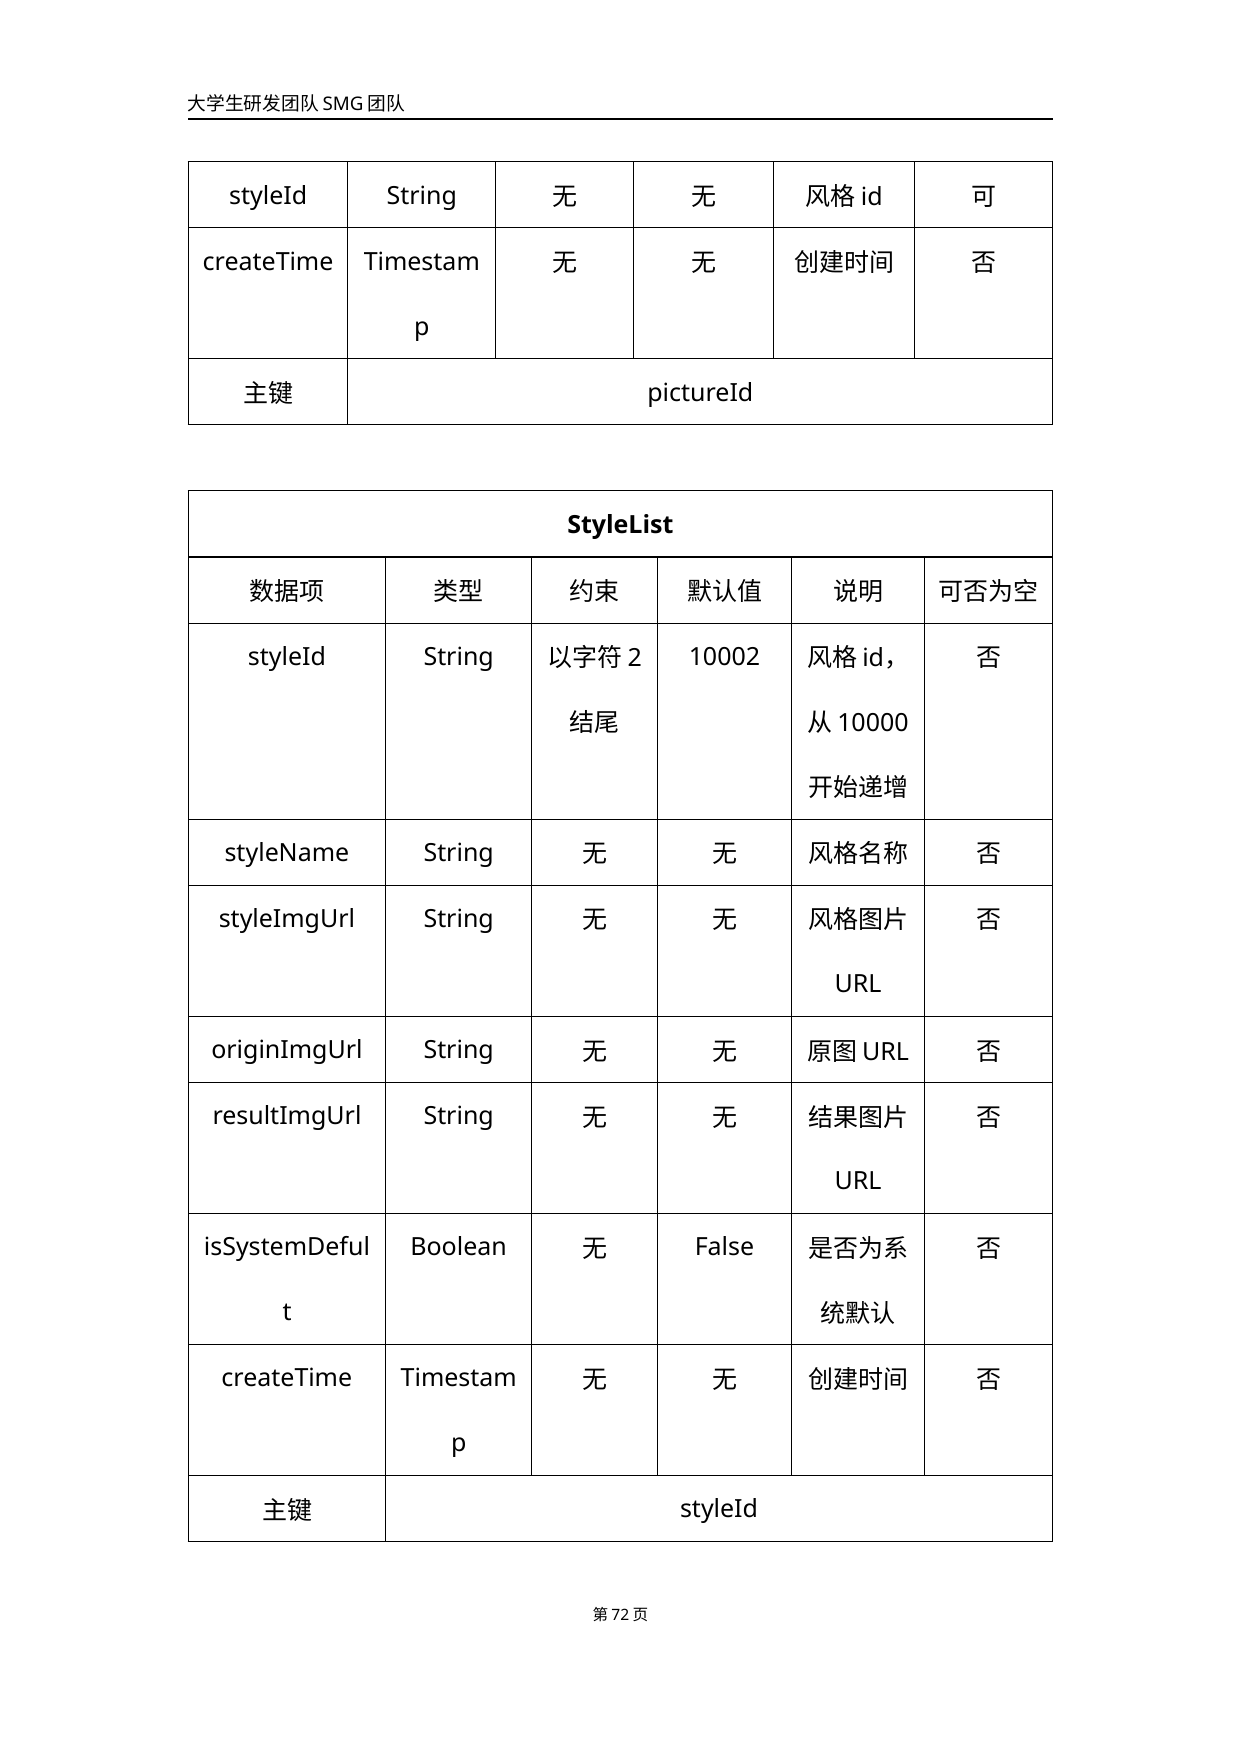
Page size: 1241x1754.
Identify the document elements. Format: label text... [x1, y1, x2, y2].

table_cell 无 [496, 162, 633, 227]
table_cell 风格名称 [792, 820, 924, 884]
table_cell 可否为空 [925, 558, 1052, 622]
table_cell 风格id，从10000开始递增 [792, 624, 924, 818]
table_cell 可 [915, 162, 1052, 227]
table_cell 无 [532, 1345, 657, 1475]
table_cell originImgUrl [189, 1017, 385, 1082]
table_cell 否 [925, 1083, 1052, 1213]
table_cell 无 [658, 820, 791, 884]
table_cell pictureId [348, 359, 1052, 424]
table_cell Timestamp [386, 1345, 531, 1475]
table_cell String [386, 1017, 531, 1082]
table_cell String [348, 162, 495, 227]
table_cell 否 [925, 1345, 1052, 1475]
table_cell 主键 [189, 359, 347, 424]
table_cell styleId [189, 624, 385, 818]
table_cell 无 [658, 1017, 791, 1082]
table_cell 无 [634, 162, 773, 227]
table_cell 无 [532, 1214, 657, 1344]
table_cell String [386, 820, 531, 884]
table_cell 以字符2结尾 [532, 624, 657, 818]
table_cell String [386, 886, 531, 1016]
table_cell String [386, 1083, 531, 1213]
table_cell 原图URL [792, 1017, 924, 1082]
table_cell 否 [925, 1214, 1052, 1344]
table_cell 创建时间 [774, 228, 914, 358]
table_cell 风格id [774, 162, 914, 227]
table_cell styleName [189, 820, 385, 884]
table_cell 风格图片URL [792, 886, 924, 1016]
table_cell 无 [658, 1083, 791, 1213]
table_cell createTime [189, 228, 347, 358]
table_cell String [386, 624, 531, 818]
table_cell isSystemDefult [189, 1214, 385, 1344]
table_cell 10002 [658, 624, 791, 818]
table_cell Timestamp [348, 228, 495, 358]
table_cell 无 [532, 820, 657, 884]
table_cell styleId [189, 162, 347, 227]
table_cell 否 [925, 820, 1052, 884]
table_cell createTime [189, 1345, 385, 1475]
table_cell styleId [386, 1476, 1052, 1541]
table_cell 是否为系统默认 [792, 1214, 924, 1344]
table_cell 否 [915, 228, 1052, 358]
table_cell 约束 [532, 558, 657, 622]
table_cell 数据项 [189, 558, 385, 622]
table_cell 类型 [386, 558, 531, 622]
table_cell 无 [532, 1083, 657, 1213]
table_cell 无 [496, 228, 633, 358]
table_cell resultImgUrl [189, 1083, 385, 1213]
table_cell 说明 [792, 558, 924, 622]
table_cell False [658, 1214, 791, 1344]
table_header StyleList [189, 491, 1052, 556]
table_cell 无 [532, 1017, 657, 1082]
table_cell 否 [925, 624, 1052, 818]
table_cell 无 [658, 886, 791, 1016]
table_cell 默认值 [658, 558, 791, 622]
table_cell Boolean [386, 1214, 531, 1344]
table_cell styleImgUrl [189, 886, 385, 1016]
table_cell 创建时间 [792, 1345, 924, 1475]
table_cell 结果图片URL [792, 1083, 924, 1213]
table_cell 无 [658, 1345, 791, 1475]
table_cell 否 [925, 1017, 1052, 1082]
table_cell 无 [634, 228, 773, 358]
table_cell 无 [532, 886, 657, 1016]
table_cell 否 [925, 886, 1052, 1016]
table_cell 主键 [189, 1476, 385, 1541]
